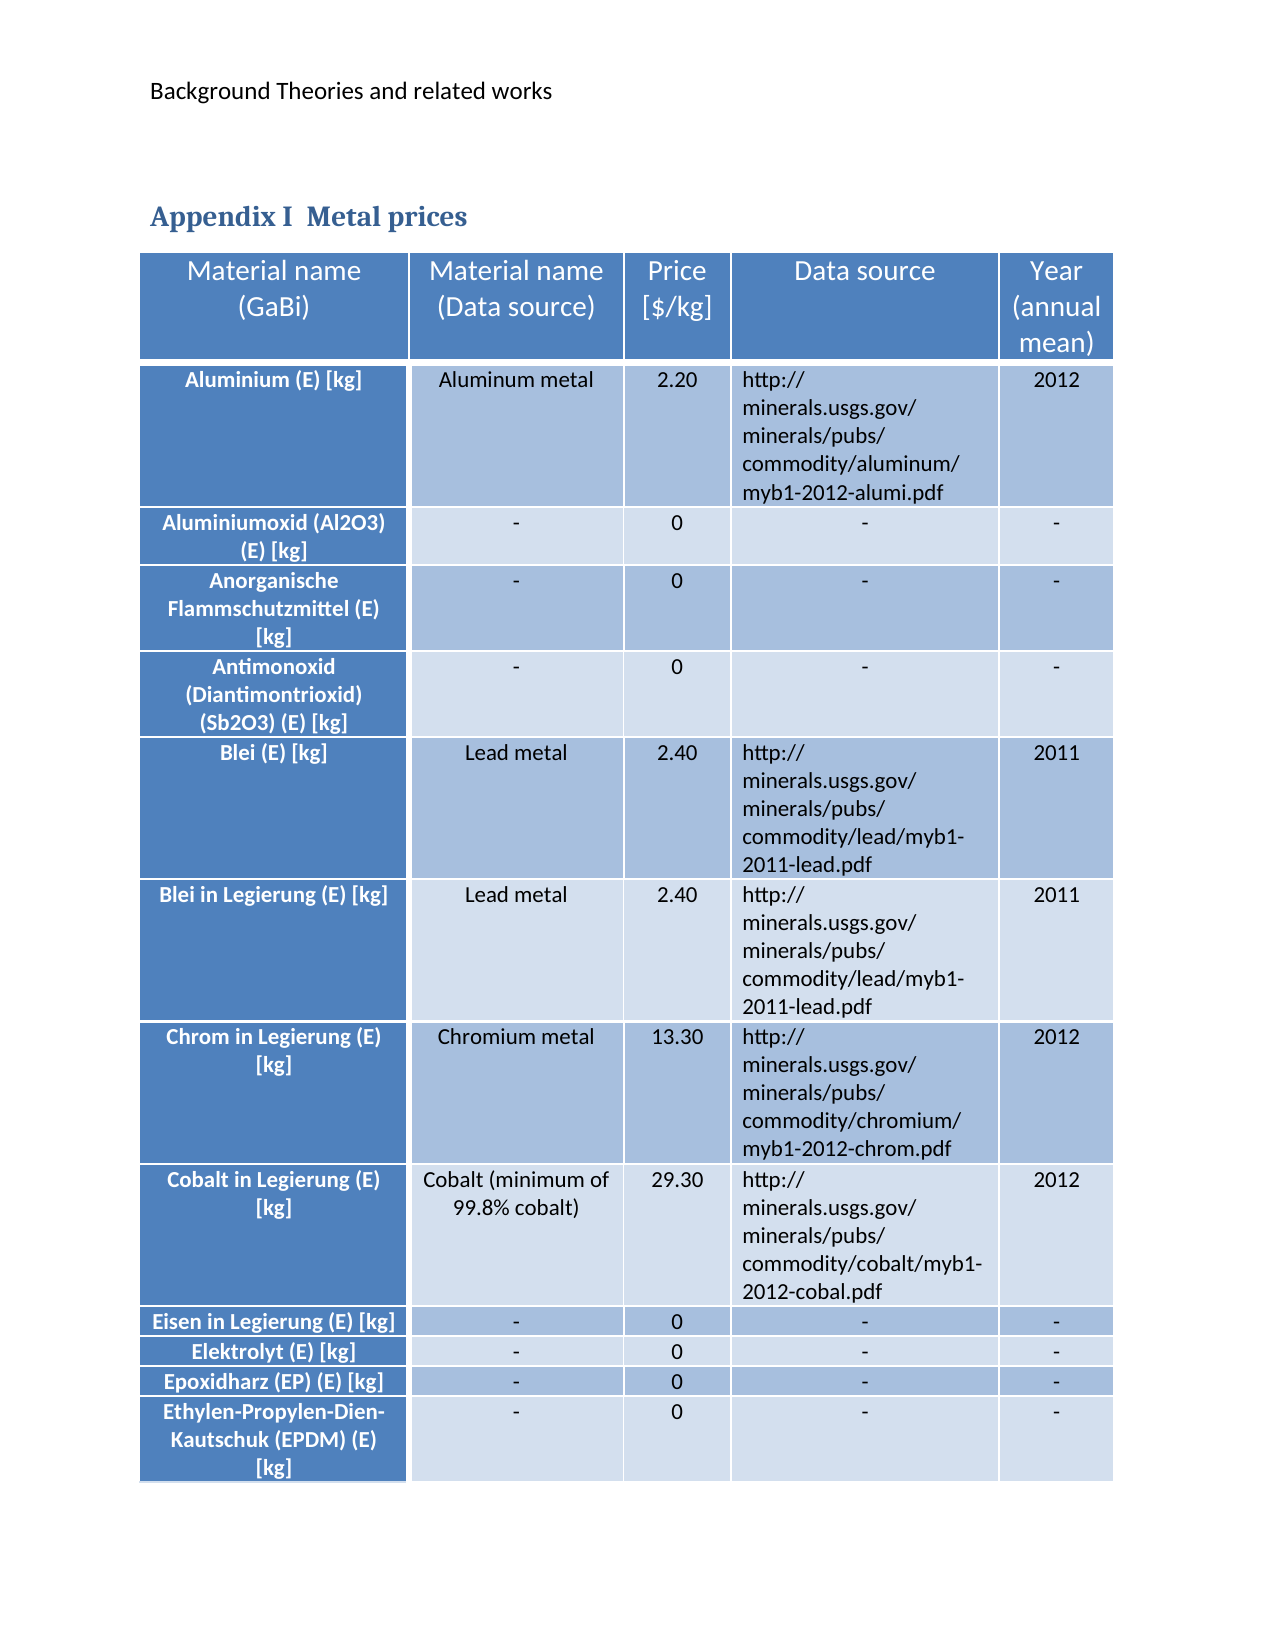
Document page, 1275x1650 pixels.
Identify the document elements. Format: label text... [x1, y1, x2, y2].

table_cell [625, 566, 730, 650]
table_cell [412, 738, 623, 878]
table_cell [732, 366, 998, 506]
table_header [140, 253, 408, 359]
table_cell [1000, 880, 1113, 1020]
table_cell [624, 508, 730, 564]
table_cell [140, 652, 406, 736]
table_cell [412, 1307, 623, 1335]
list Metal prices [150, 200, 1125, 233]
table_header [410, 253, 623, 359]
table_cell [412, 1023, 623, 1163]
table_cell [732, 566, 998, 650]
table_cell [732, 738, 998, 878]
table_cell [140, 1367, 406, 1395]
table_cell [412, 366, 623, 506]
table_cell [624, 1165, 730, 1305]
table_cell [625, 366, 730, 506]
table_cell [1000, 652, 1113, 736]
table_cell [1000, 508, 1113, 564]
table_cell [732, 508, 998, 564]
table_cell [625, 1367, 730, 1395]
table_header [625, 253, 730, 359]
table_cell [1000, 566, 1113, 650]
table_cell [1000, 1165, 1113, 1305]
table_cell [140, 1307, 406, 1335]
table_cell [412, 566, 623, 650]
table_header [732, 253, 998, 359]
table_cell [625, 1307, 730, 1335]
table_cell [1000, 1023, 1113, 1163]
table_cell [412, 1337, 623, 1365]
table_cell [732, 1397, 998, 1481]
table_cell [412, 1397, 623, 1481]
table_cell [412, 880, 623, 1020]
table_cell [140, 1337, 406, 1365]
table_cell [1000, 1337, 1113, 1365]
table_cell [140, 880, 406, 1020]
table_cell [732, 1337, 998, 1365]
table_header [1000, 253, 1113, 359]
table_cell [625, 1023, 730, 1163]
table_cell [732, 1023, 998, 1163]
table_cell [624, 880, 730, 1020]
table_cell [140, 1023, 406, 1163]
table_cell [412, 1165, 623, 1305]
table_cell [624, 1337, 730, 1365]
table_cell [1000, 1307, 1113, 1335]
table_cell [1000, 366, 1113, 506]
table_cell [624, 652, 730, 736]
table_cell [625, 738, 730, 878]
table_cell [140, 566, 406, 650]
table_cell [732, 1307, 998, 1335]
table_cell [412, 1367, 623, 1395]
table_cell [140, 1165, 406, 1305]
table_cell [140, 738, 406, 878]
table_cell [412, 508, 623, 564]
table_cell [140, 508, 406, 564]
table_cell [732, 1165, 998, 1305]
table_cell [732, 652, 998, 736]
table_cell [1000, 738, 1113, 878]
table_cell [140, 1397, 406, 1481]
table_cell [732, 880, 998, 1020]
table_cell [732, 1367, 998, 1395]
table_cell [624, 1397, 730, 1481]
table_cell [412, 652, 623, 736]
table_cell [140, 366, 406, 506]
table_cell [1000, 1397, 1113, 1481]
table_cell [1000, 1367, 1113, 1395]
